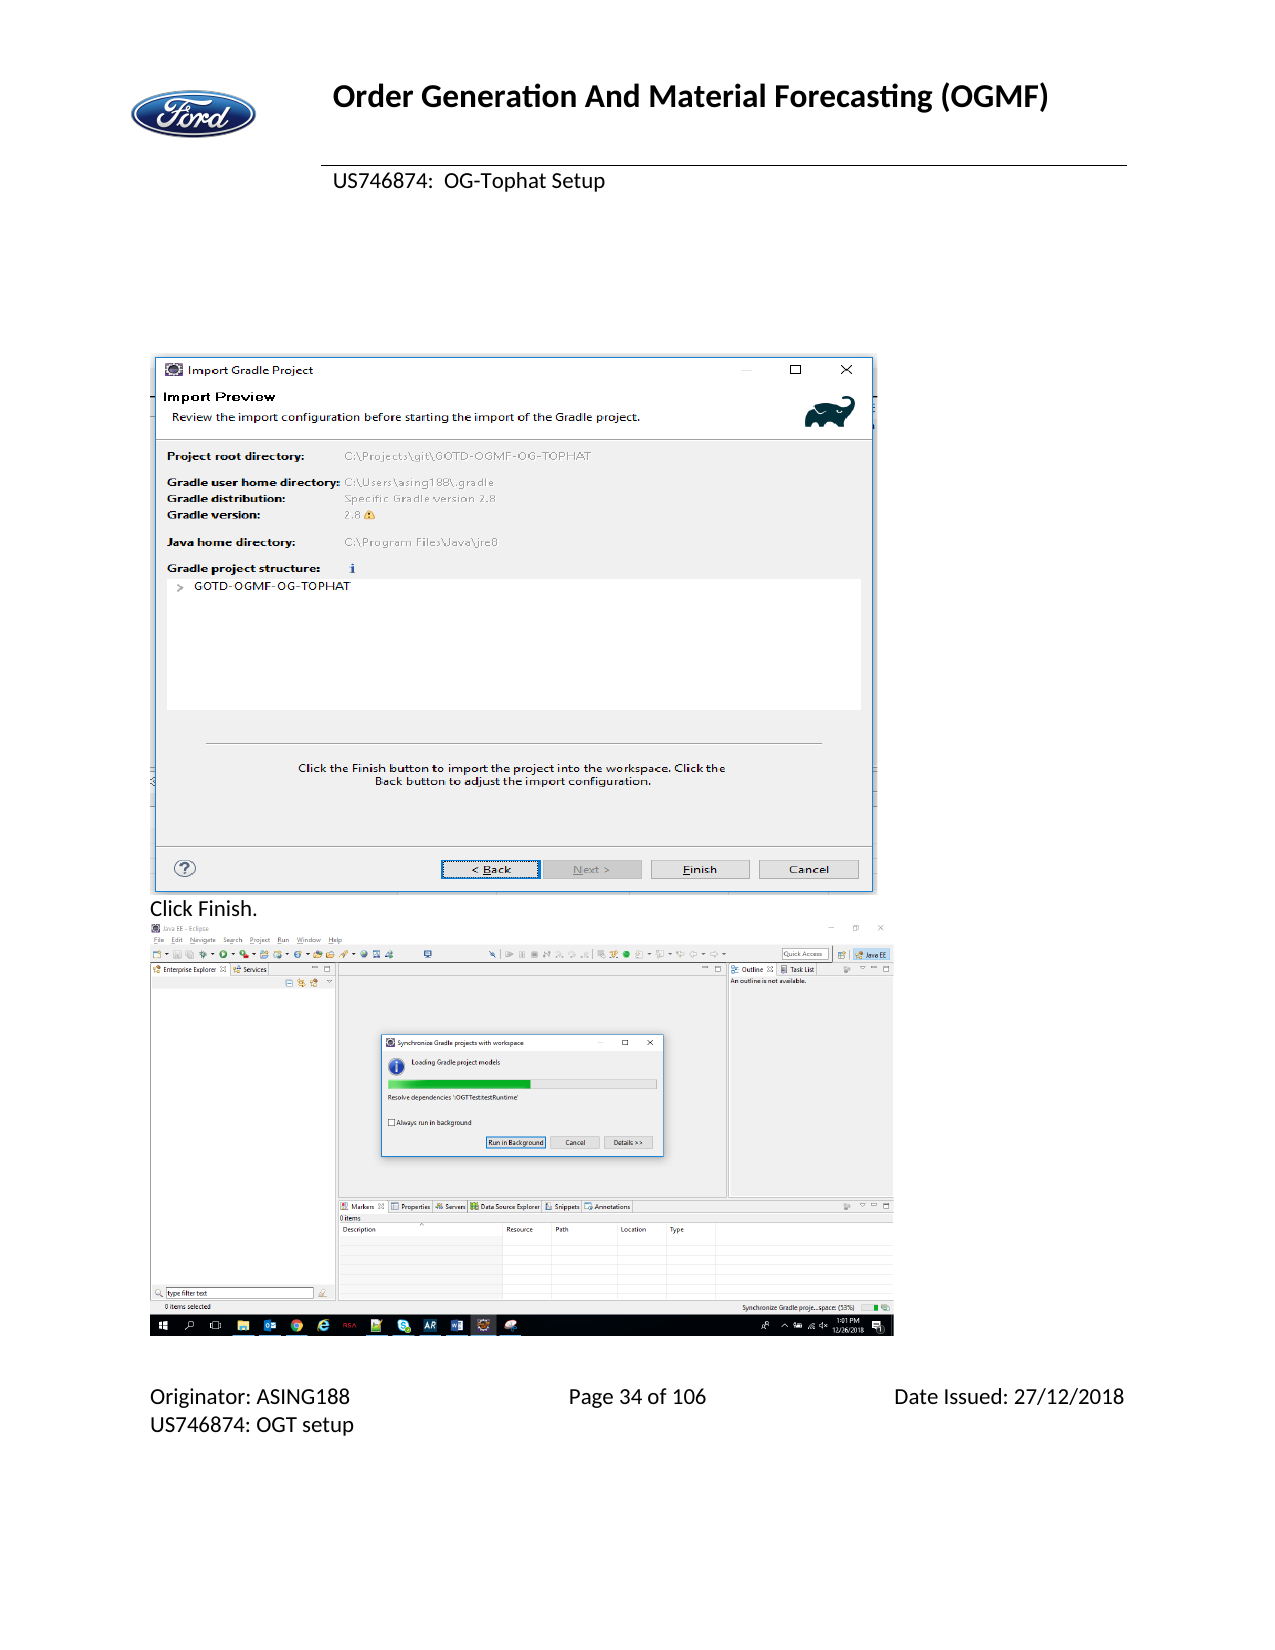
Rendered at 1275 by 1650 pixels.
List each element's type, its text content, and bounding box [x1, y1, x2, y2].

text Click Finish. [150, 894, 1125, 922]
picture [150, 922, 894, 1336]
picture [150, 353, 878, 895]
picture [115, 75, 272, 154]
